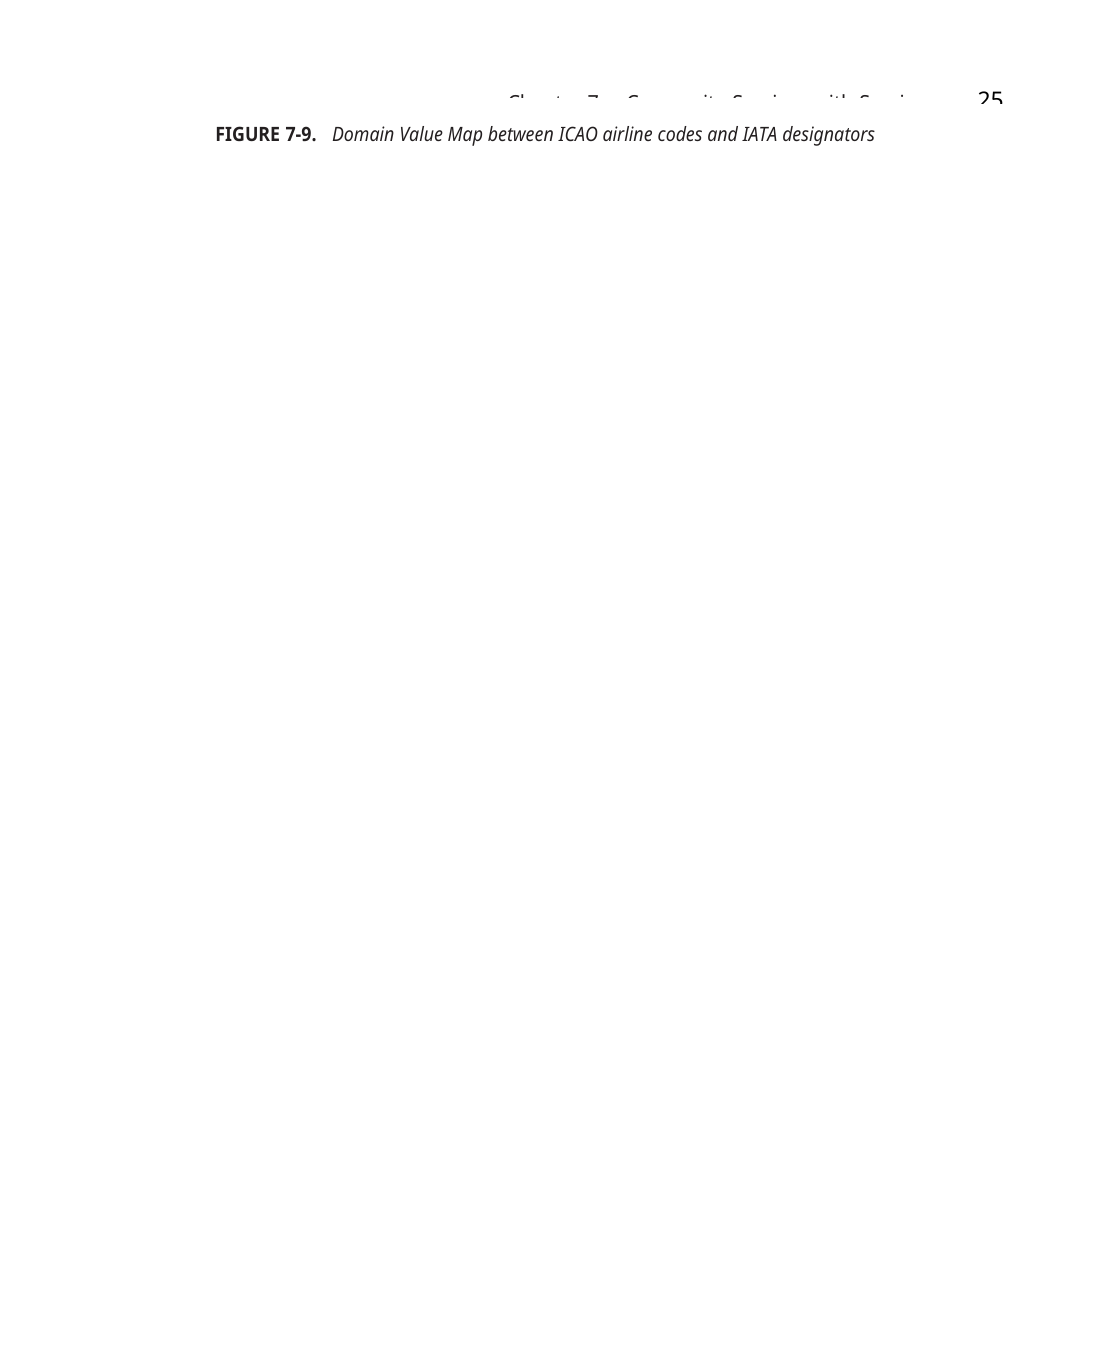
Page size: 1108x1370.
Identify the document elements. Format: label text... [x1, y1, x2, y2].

text FIGURE 7-9. Domain Value Map between ICAO airline codes and IATA designators [86, 124, 1004, 146]
